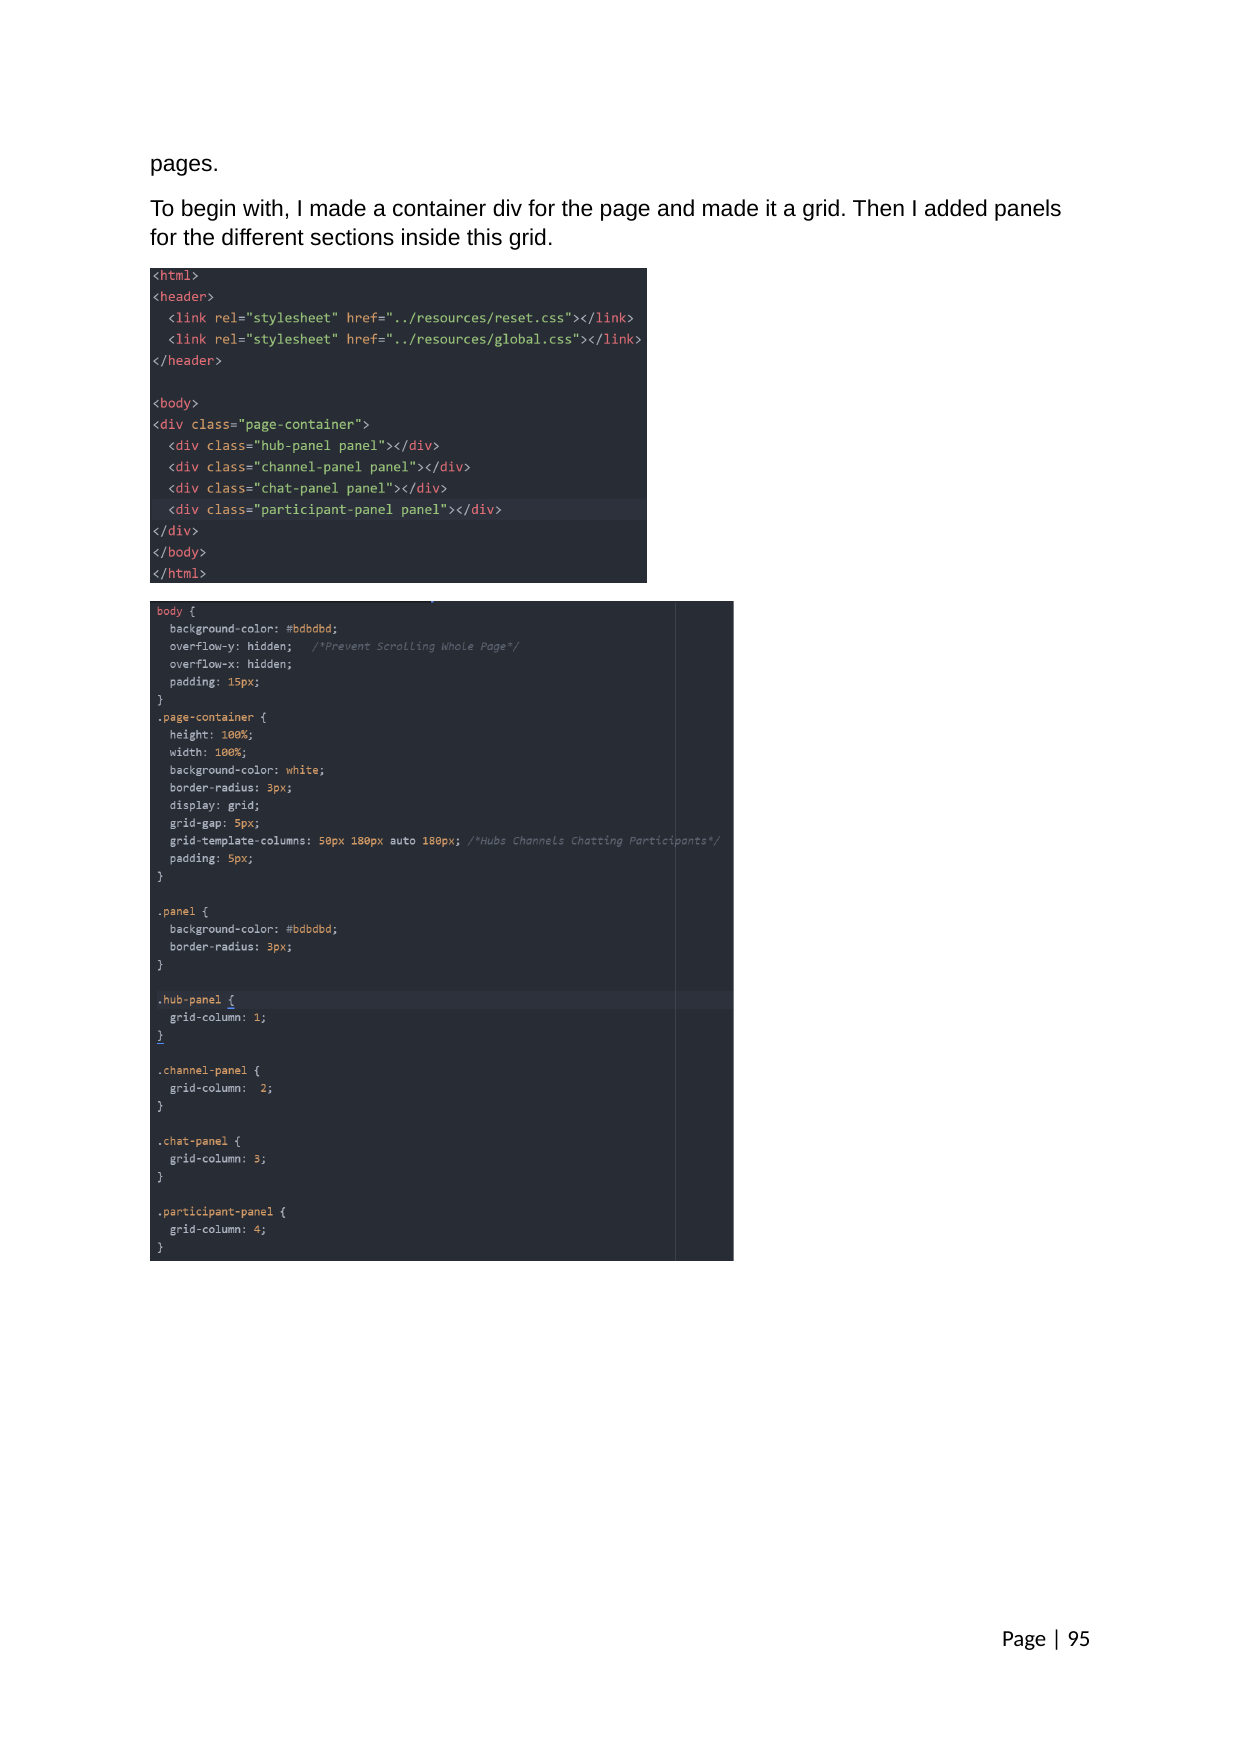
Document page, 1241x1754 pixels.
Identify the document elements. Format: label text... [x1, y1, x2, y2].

picture [150, 601, 734, 1261]
text To begin with, I made a container div for the page and made it a grid. Then I added panels for the different sections inside this grid. [150, 195, 1090, 250]
picture [150, 268, 647, 583]
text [150, 150, 1090, 176]
